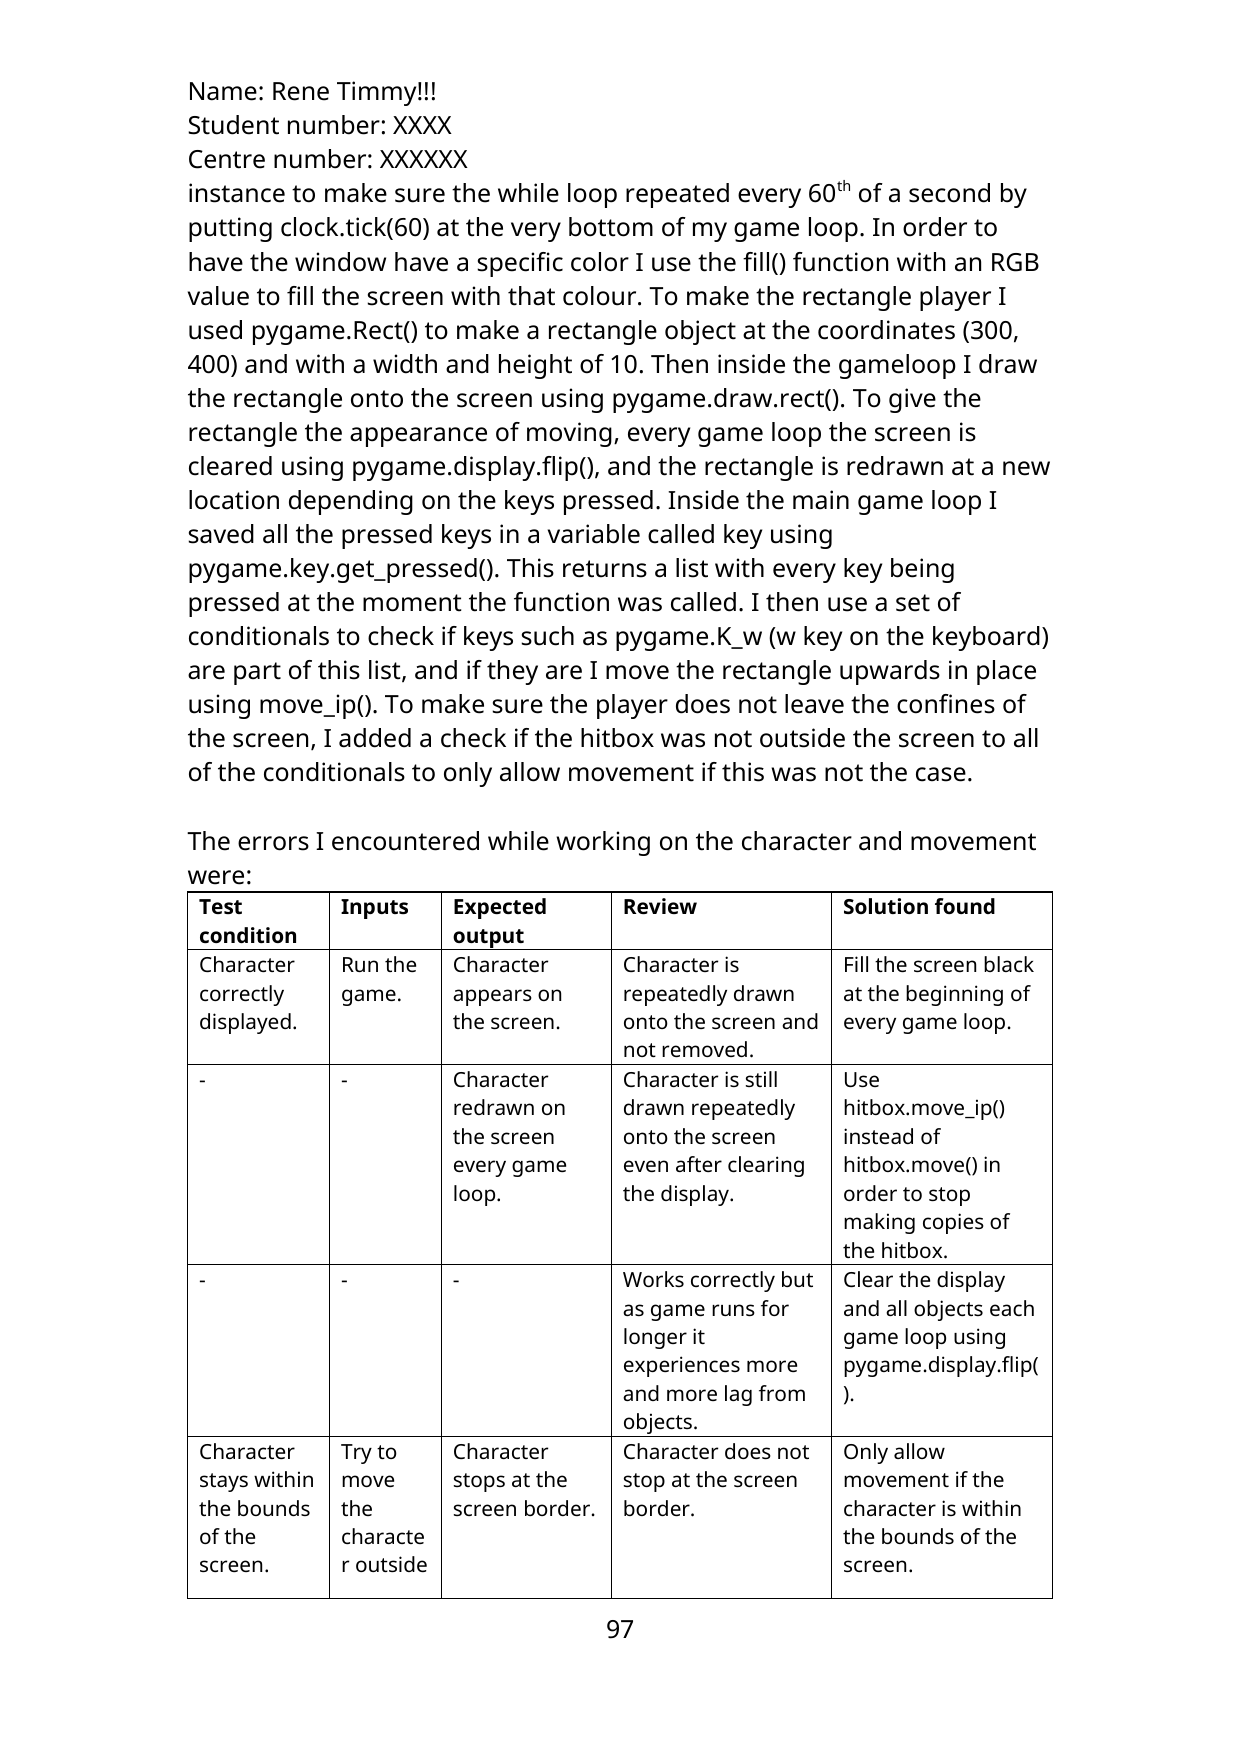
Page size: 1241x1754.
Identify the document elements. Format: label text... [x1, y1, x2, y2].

table_header Expected output [442, 893, 611, 949]
table_cell Clear the display and all objects each game loop using pygame.display.flip(). [832, 1265, 1052, 1436]
table_cell Character appears on the screen. [442, 950, 611, 1064]
table_cell Run the game. [330, 950, 441, 1064]
table_cell Use hitbox.move_ip() instead of hitbox.move() in order to stop making copies of the hitbox. [832, 1065, 1052, 1264]
text The errors I encountered while working on the character and movement were: [187, 823, 1053, 891]
table_header Review [612, 893, 831, 949]
table_cell Character is still drawn repeatedly onto the screen even after clearing the display. [612, 1065, 831, 1264]
table_cell - [330, 1065, 441, 1264]
table_cell - [188, 1265, 329, 1436]
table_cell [832, 1437, 1052, 1597]
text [187, 176, 1053, 789]
table_cell Fill the screen black at the beginning of every game loop. [832, 950, 1052, 1064]
table_header Solution found [832, 893, 1052, 949]
table_cell Works correctly but as game runs for longer it experiences more and more lag from objects. [612, 1265, 831, 1436]
table_cell - [330, 1265, 441, 1436]
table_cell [612, 1437, 831, 1597]
table_cell - [188, 1065, 329, 1264]
table_header Inputs [330, 893, 441, 949]
table_cell Character correctly displayed. [188, 950, 329, 1064]
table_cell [188, 1437, 329, 1597]
table_header Test condition [188, 893, 329, 949]
table_cell Character is repeatedly drawn onto the screen and not removed. [612, 950, 831, 1064]
table_cell - [442, 1265, 611, 1436]
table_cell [442, 1437, 611, 1597]
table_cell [330, 1437, 441, 1597]
table_cell Character redrawn on the screen every game loop. [442, 1065, 611, 1264]
